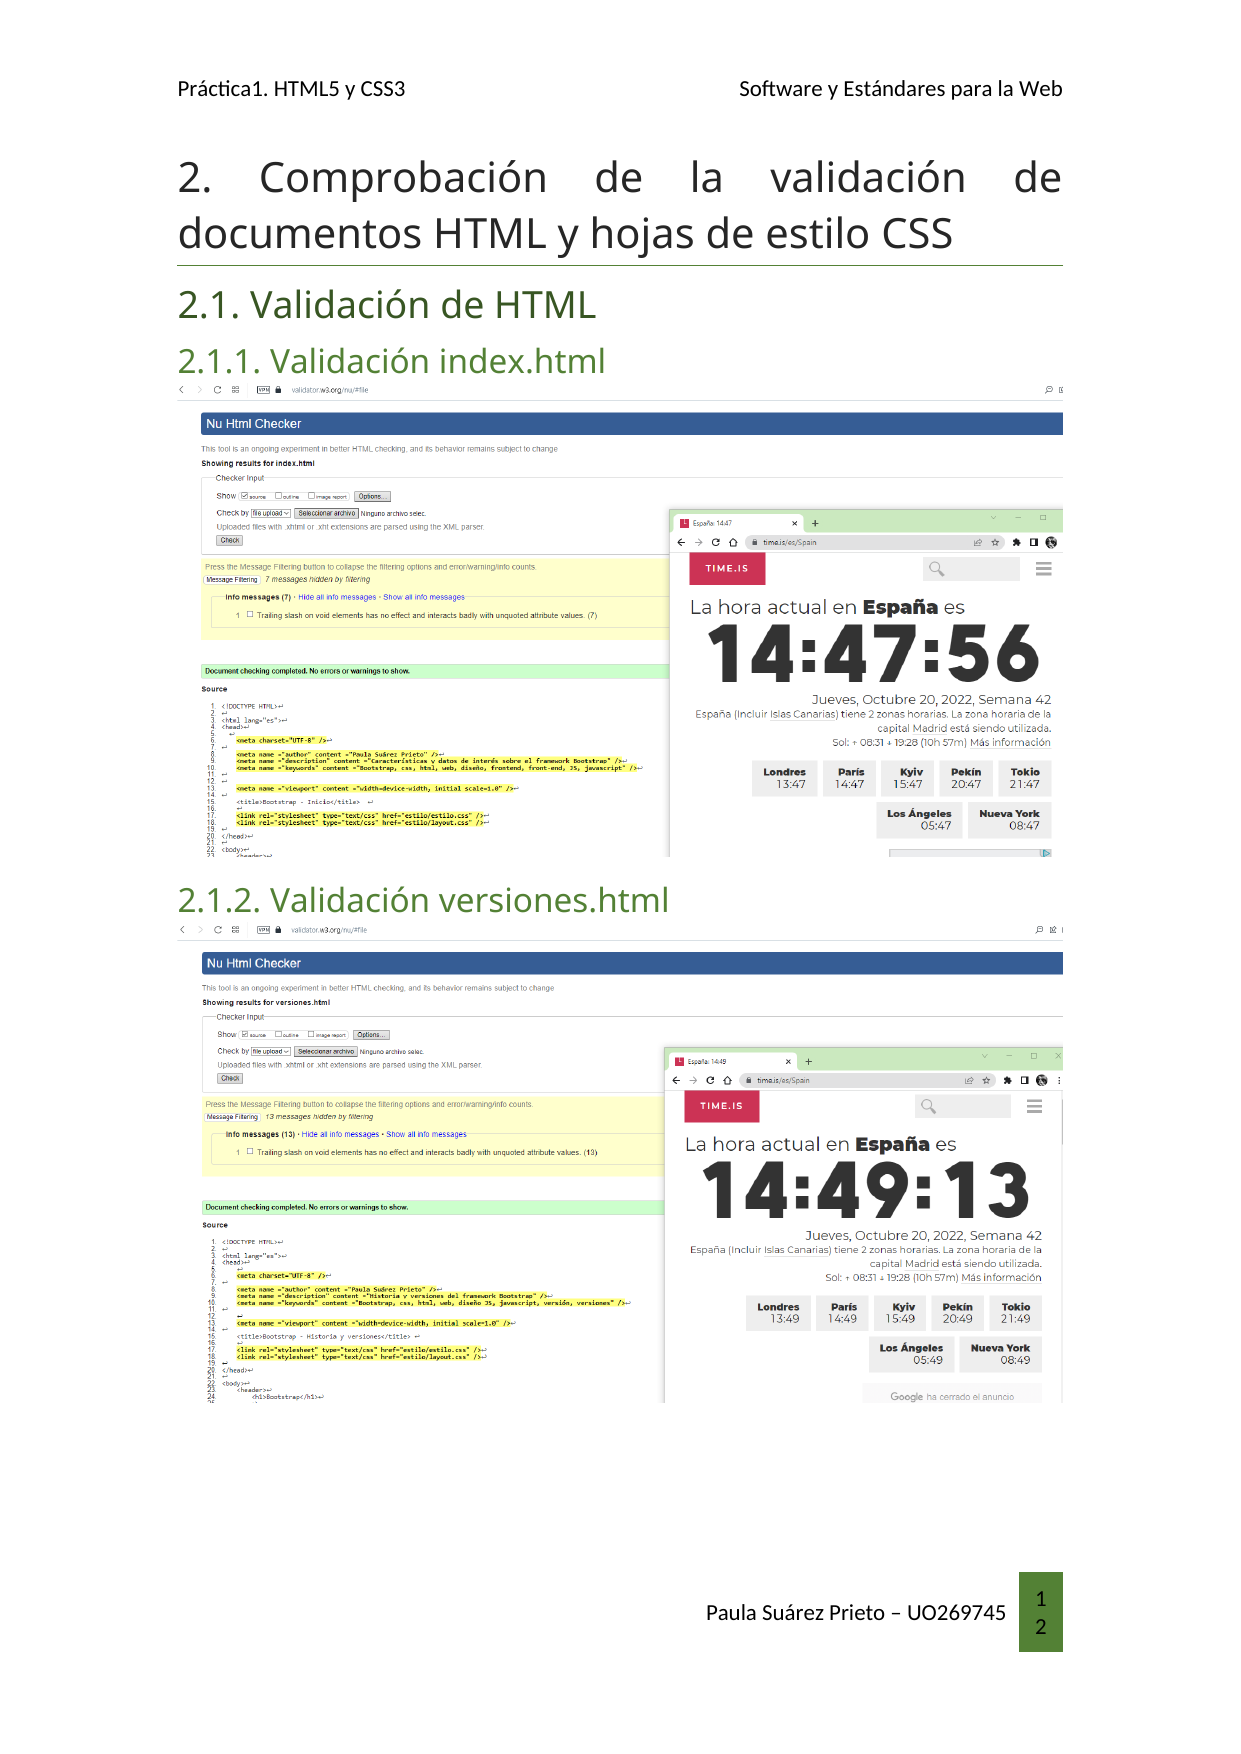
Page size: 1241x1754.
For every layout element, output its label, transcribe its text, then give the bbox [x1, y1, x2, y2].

picture [177, 383, 1063, 857]
picture [177, 922, 1063, 1403]
subtitle 2.1.1. Validación index.html [177, 338, 1063, 383]
subtitle 2. Comprobación de la validación de documentos HTML y hojas de estilo CSS [177, 148, 1063, 265]
subtitle 2.1. Validación de HTML [177, 279, 1063, 330]
subtitle 2.1.2. Validación versiones.html [177, 877, 1063, 922]
